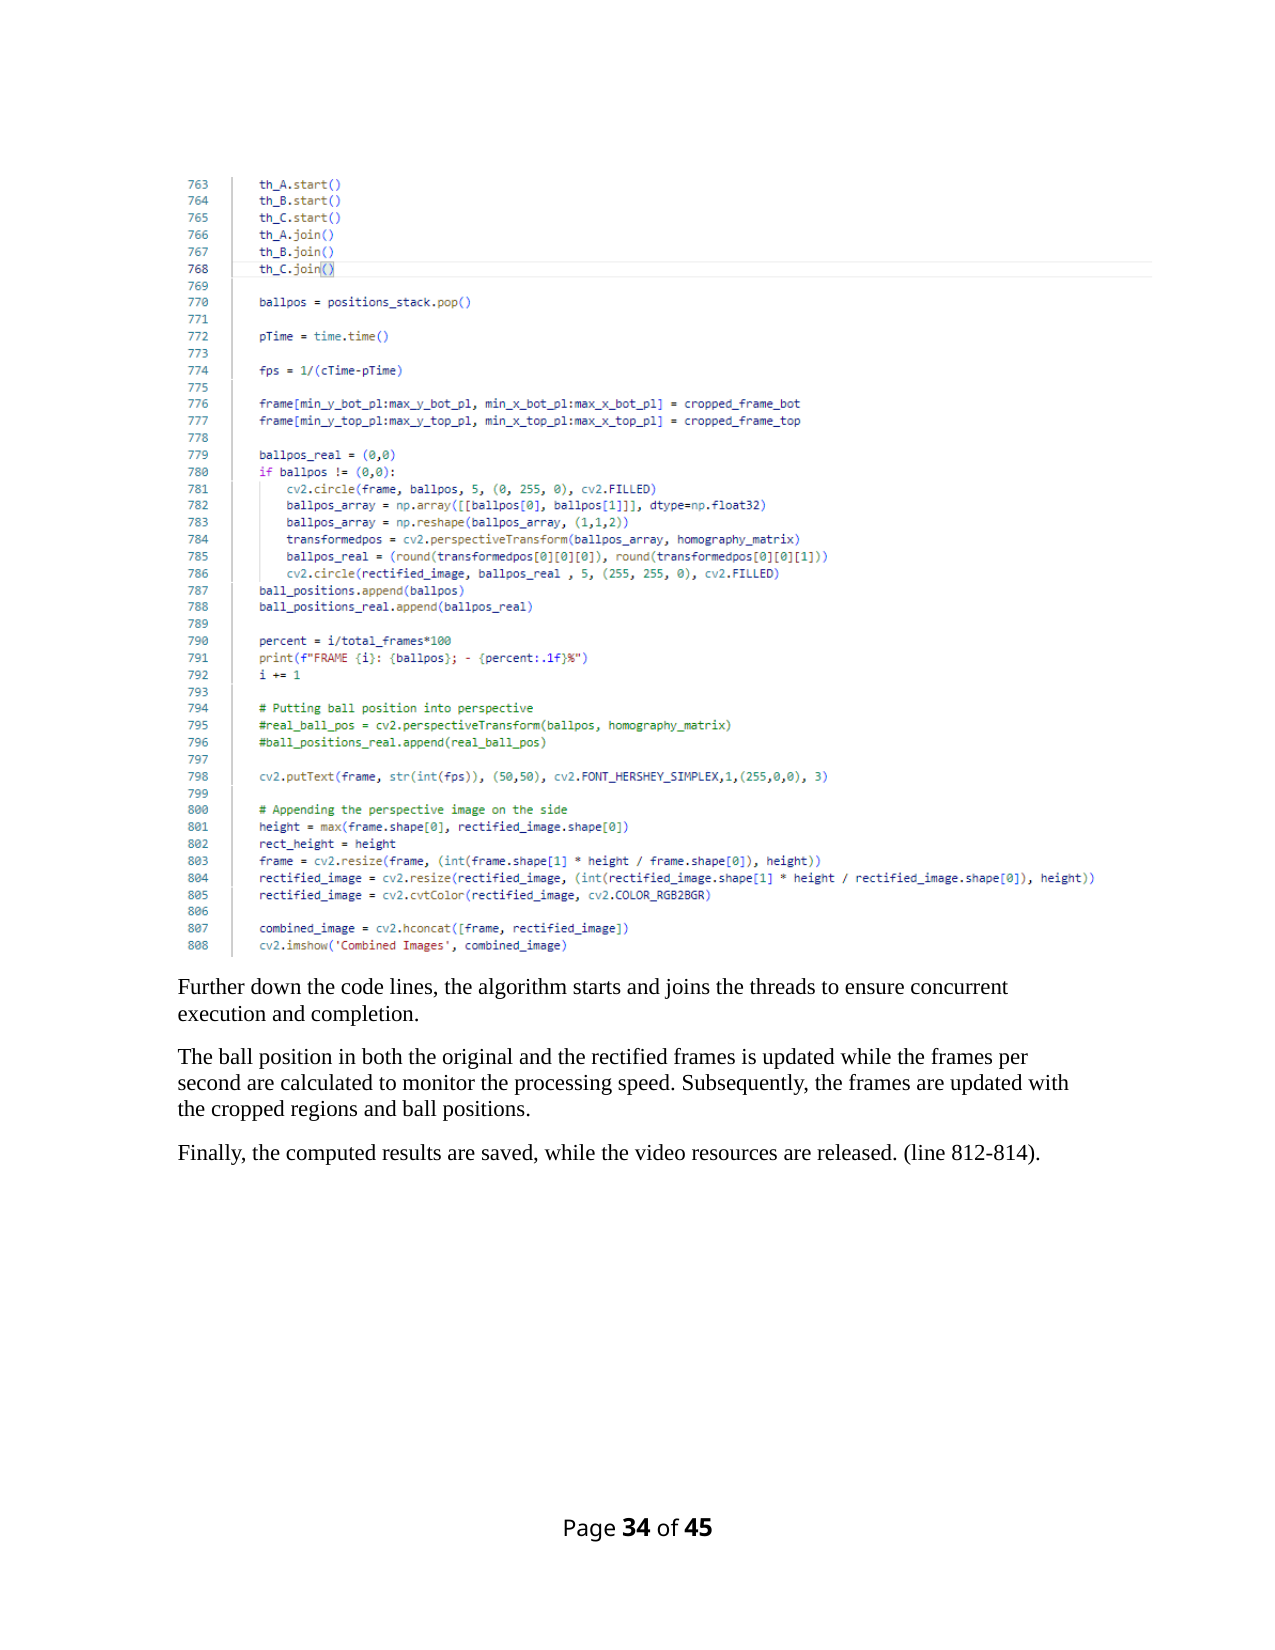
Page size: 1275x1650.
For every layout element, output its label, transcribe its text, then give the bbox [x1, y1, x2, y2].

text The ball position in both the original and the rectified frames is updated while the frames per second are calculated to monitor the processing speed. Subsequently, the frames are updated with the cropped regions and ball positions. [177, 1043, 1098, 1122]
text Further down the code lines, the algorithm starts and joins the threads to ensure concurrent execution and completion. [177, 973, 1098, 1026]
picture [177, 177, 1153, 957]
text Finally, the computed results are saved, while the video resources are released. (line 812-814). [177, 1138, 1098, 1165]
